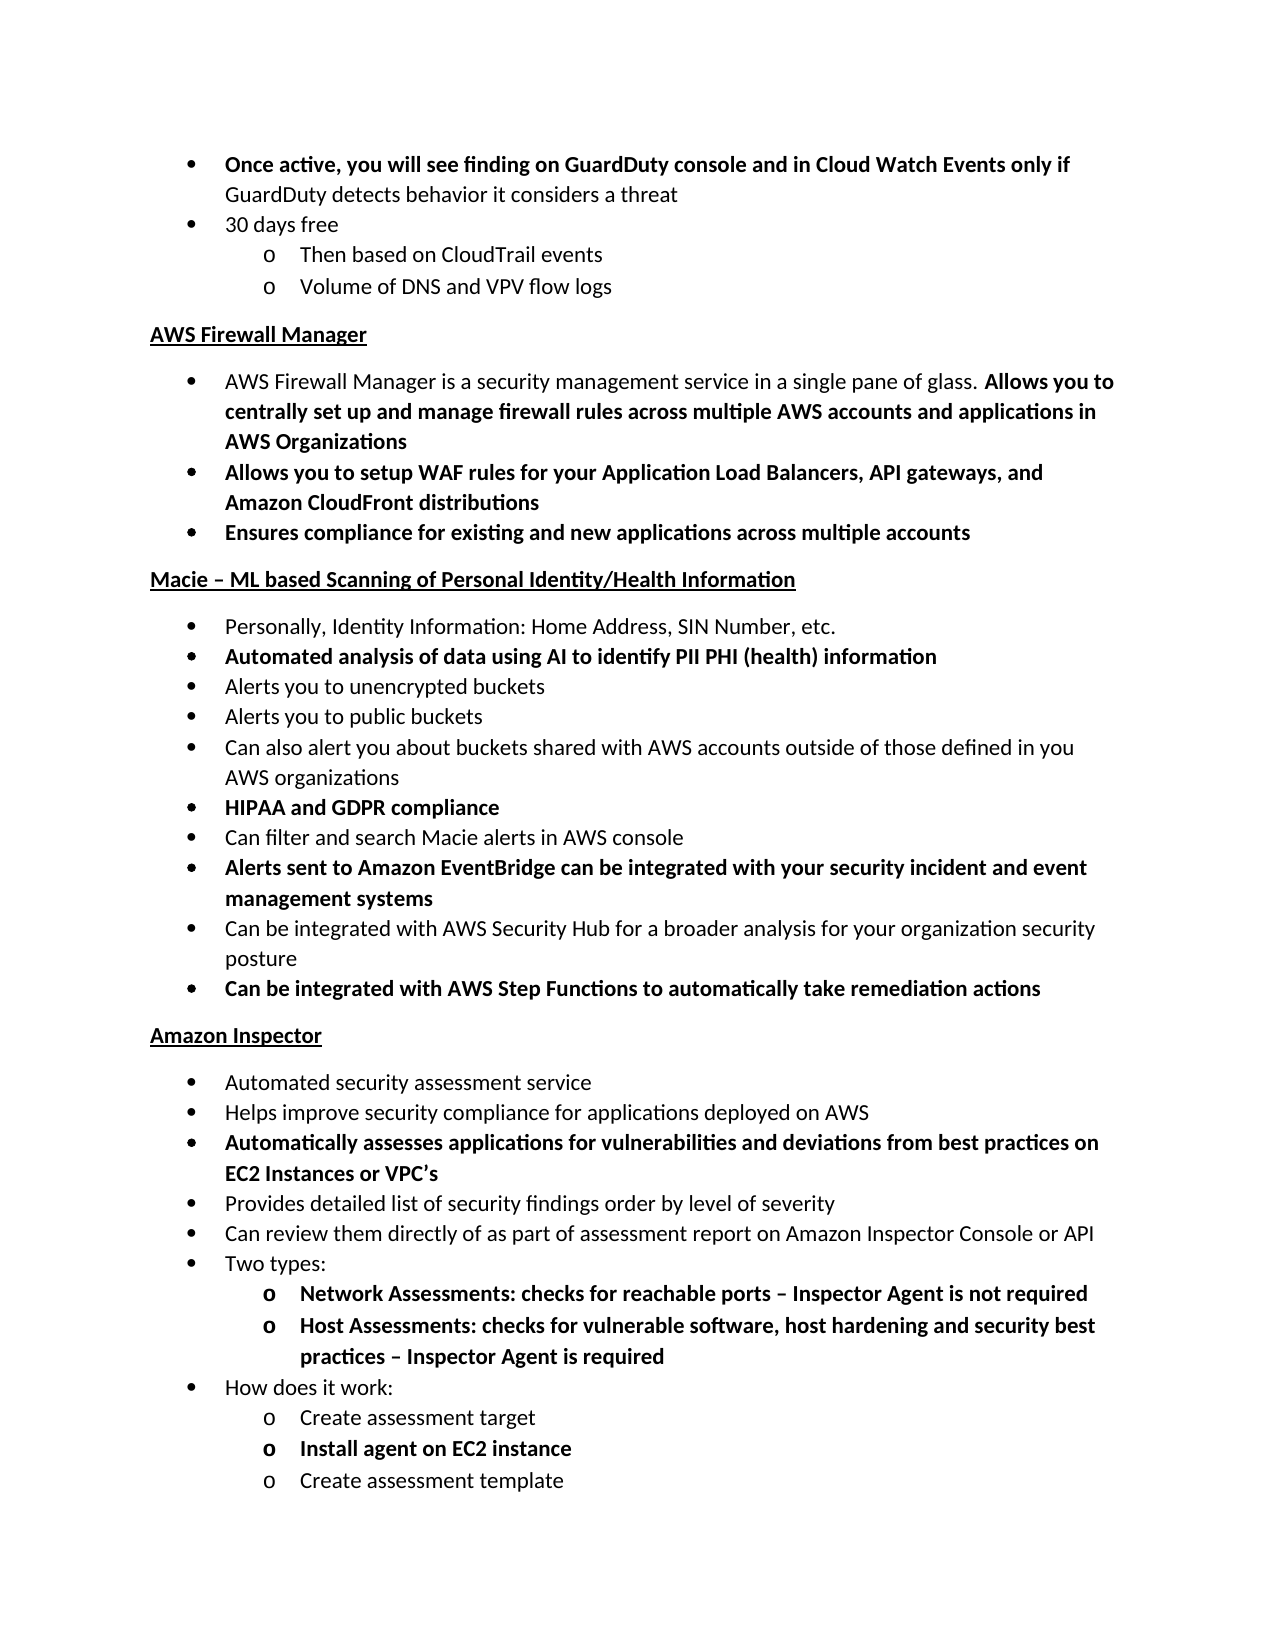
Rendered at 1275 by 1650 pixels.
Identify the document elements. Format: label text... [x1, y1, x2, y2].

list Automated analysis of data using AI to identify PII PHI (health) information [187, 642, 1125, 670]
list Create assessment target [262, 1403, 1125, 1432]
list Provides detailed list of security findings order by level of severity [187, 1189, 1125, 1217]
list Can also alert you about buckets shared with AWS accounts outside of those defined in you AWS organizations [187, 733, 1125, 791]
list Network Assessments: checks for reachable ports – Inspector Agent is not required [262, 1279, 1125, 1309]
list Ensures compliance for existing and new applications across multiple accounts [187, 518, 1125, 546]
list Create assessment template [262, 1466, 1125, 1495]
list 30 days free [187, 210, 1125, 238]
list AWS Firewall Manager is a security management service in a single pane of glass. Allows you to centrally set up and manage firewall rules across multiple AWS accounts and applications in AWS Organizations [187, 367, 1125, 456]
list Personally, Identity Information: Home Address, SIN Number, etc. [187, 612, 1125, 640]
list Host Assessments: checks for vulnerable software, host hardening and security best practices – Inspector Agent is required [262, 1311, 1125, 1370]
list Alerts you to public buckets [187, 702, 1125, 731]
list How does it work: [187, 1373, 1125, 1401]
list Helps improve security compliance for applications deployed on AWS [187, 1098, 1125, 1126]
list Can be integrated with AWS Step Functions to automatically take remediation actions [187, 974, 1125, 1002]
subtitle Amazon Inspector [150, 1021, 1125, 1049]
list Install agent on EC2 instance [262, 1434, 1125, 1463]
list Once active, you will see finding on GuardDuty console and in Cloud Watch Events only if GuardDuty detects behavior it considers a threat [187, 150, 1125, 208]
list Automatically assesses applications for vulnerabilities and deviations from best practices on EC2 Instances or VPC’s [187, 1128, 1125, 1187]
list Automated security assessment service [187, 1068, 1125, 1096]
list Can be integrated with AWS Security Hub for a broader analysis for your organization security posture [187, 914, 1125, 972]
list Volume of DNS and VPV flow logs [262, 272, 1125, 301]
subtitle Macie – ML based Scanning of Personal Identity/Health Information [150, 565, 1125, 593]
list Alerts you to unencrypted buckets [187, 672, 1125, 700]
list Can filter and search Macie alerts in AWS console [187, 823, 1125, 851]
list Then based on CloudTrail events [262, 241, 1125, 270]
list Alerts sent to Amazon EventBridge can be integrated with your security incident and event management systems [187, 853, 1125, 912]
list Allows you to setup WAF rules for your Application Load Balancers, API gateways, and Amazon CloudFront distributions [187, 458, 1125, 516]
list Two types: [187, 1249, 1125, 1277]
subtitle AWS Firewall Manager [150, 320, 1125, 348]
list Can review them directly of as part of assessment report on Amazon Inspector Console or API [187, 1219, 1125, 1247]
list HIPAA and GDPR compliance [187, 793, 1125, 821]
